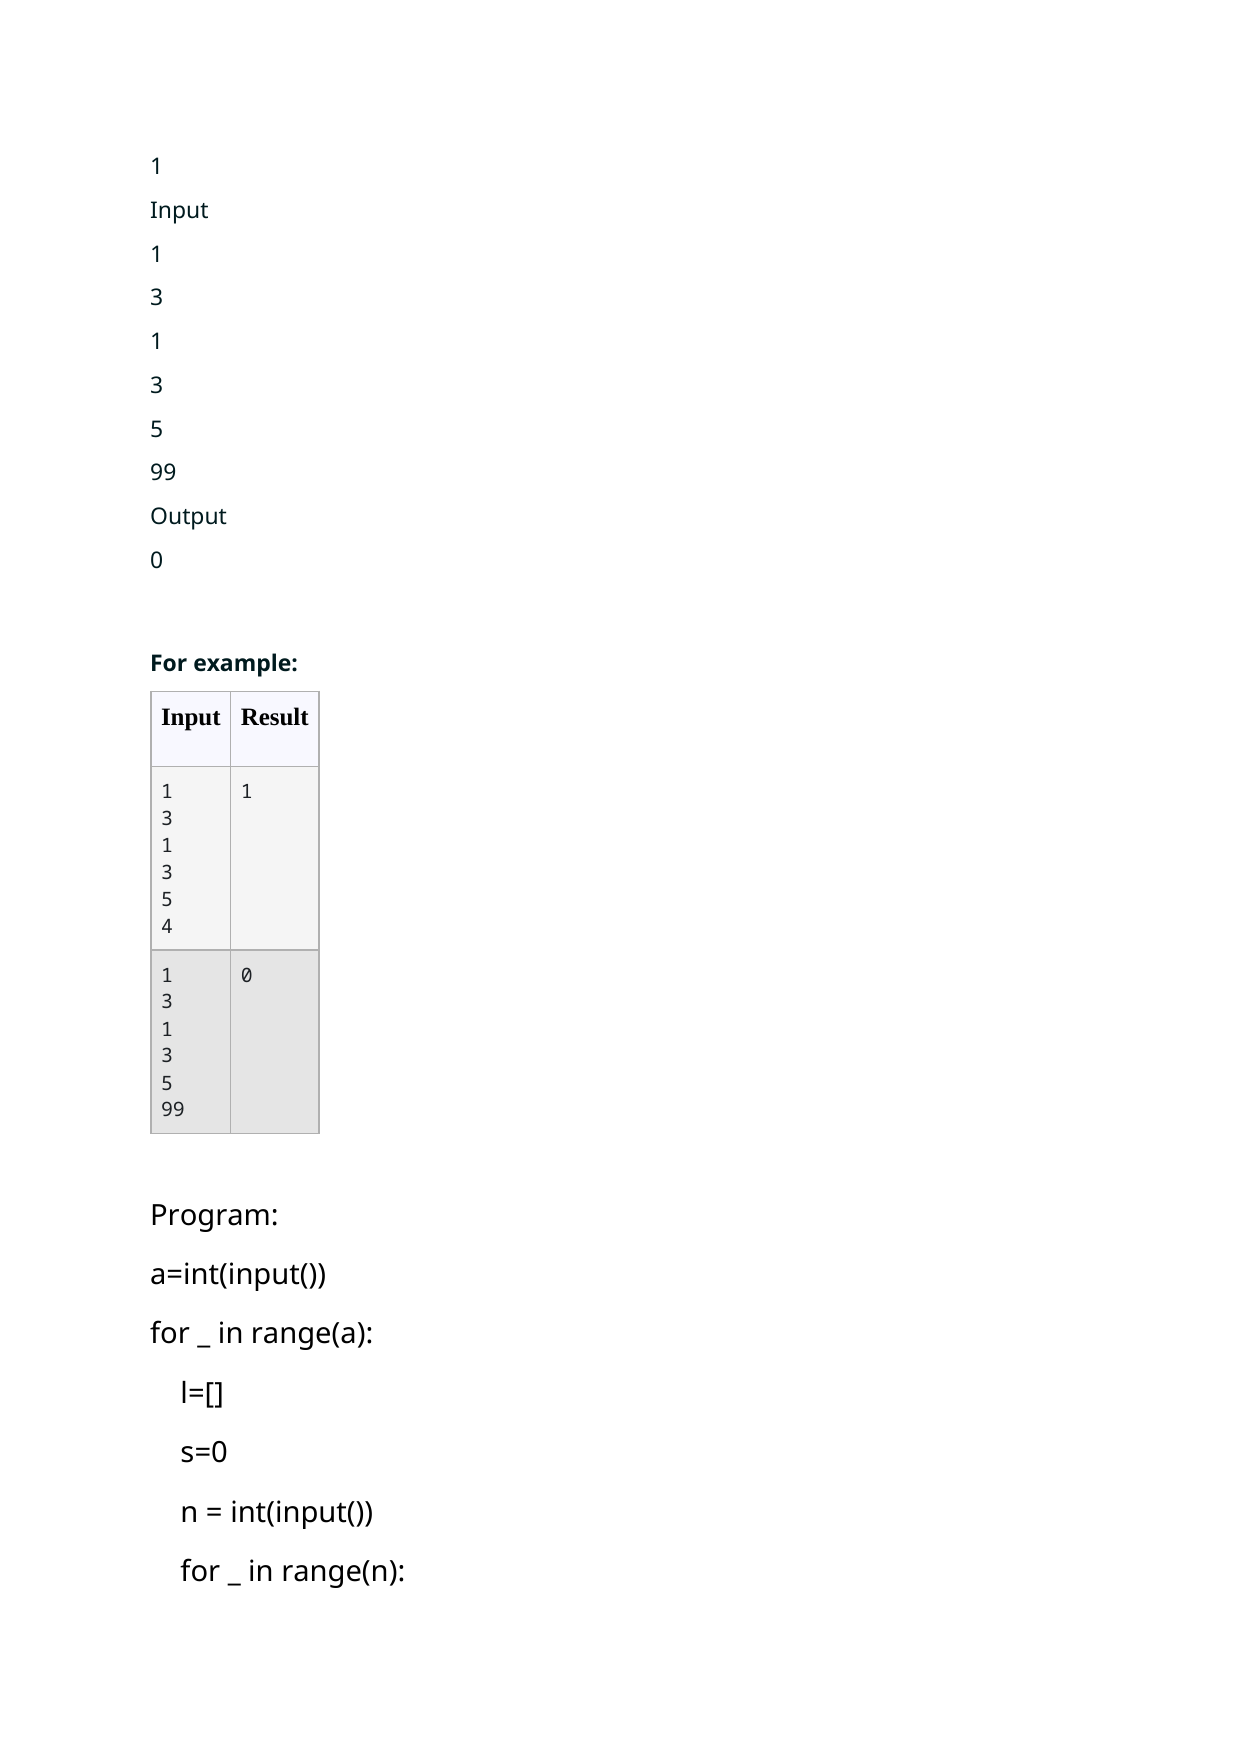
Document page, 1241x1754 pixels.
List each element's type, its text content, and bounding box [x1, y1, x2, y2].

text a=int(input()) [150, 1253, 1090, 1293]
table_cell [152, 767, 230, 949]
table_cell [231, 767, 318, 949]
text 99 [150, 456, 1090, 487]
text s=0 [150, 1432, 1090, 1471]
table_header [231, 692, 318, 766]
text 1 [150, 237, 1090, 269]
text Output [150, 500, 1090, 531]
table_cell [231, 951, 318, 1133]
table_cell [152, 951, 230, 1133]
text for _ in range(a): [150, 1313, 1090, 1352]
text Program: [150, 1194, 1090, 1233]
text Input [150, 194, 1090, 225]
text 1 [150, 150, 1090, 181]
text 3 [150, 369, 1090, 400]
text 5 [150, 412, 1090, 444]
text l=[] [150, 1372, 1090, 1412]
text for _ in range(n): [150, 1551, 1090, 1590]
text 1 [150, 325, 1090, 356]
text 3 [150, 281, 1090, 312]
text For example: [150, 647, 1090, 678]
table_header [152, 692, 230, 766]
text n = int(input()) [150, 1491, 1090, 1531]
text 0 [150, 544, 1090, 575]
